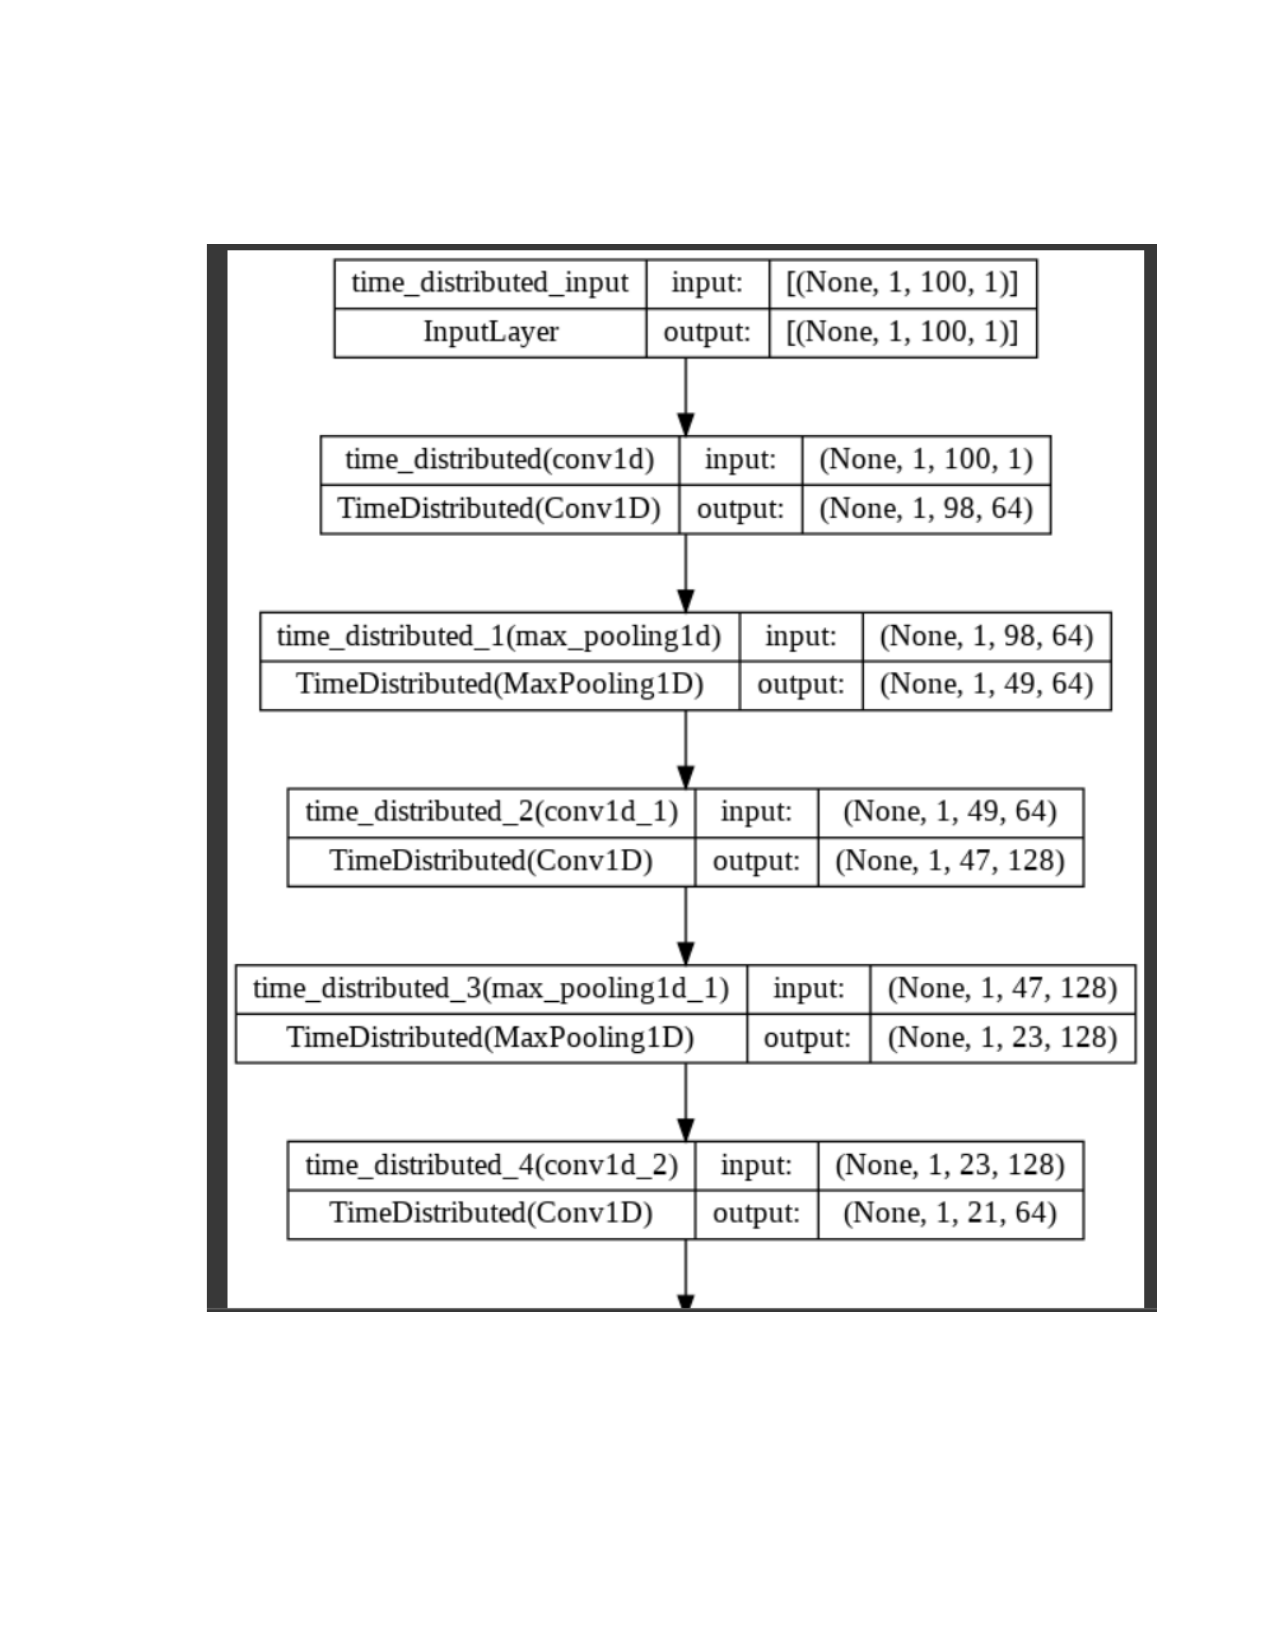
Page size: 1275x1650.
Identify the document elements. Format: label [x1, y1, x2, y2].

picture [206, 244, 1157, 1312]
